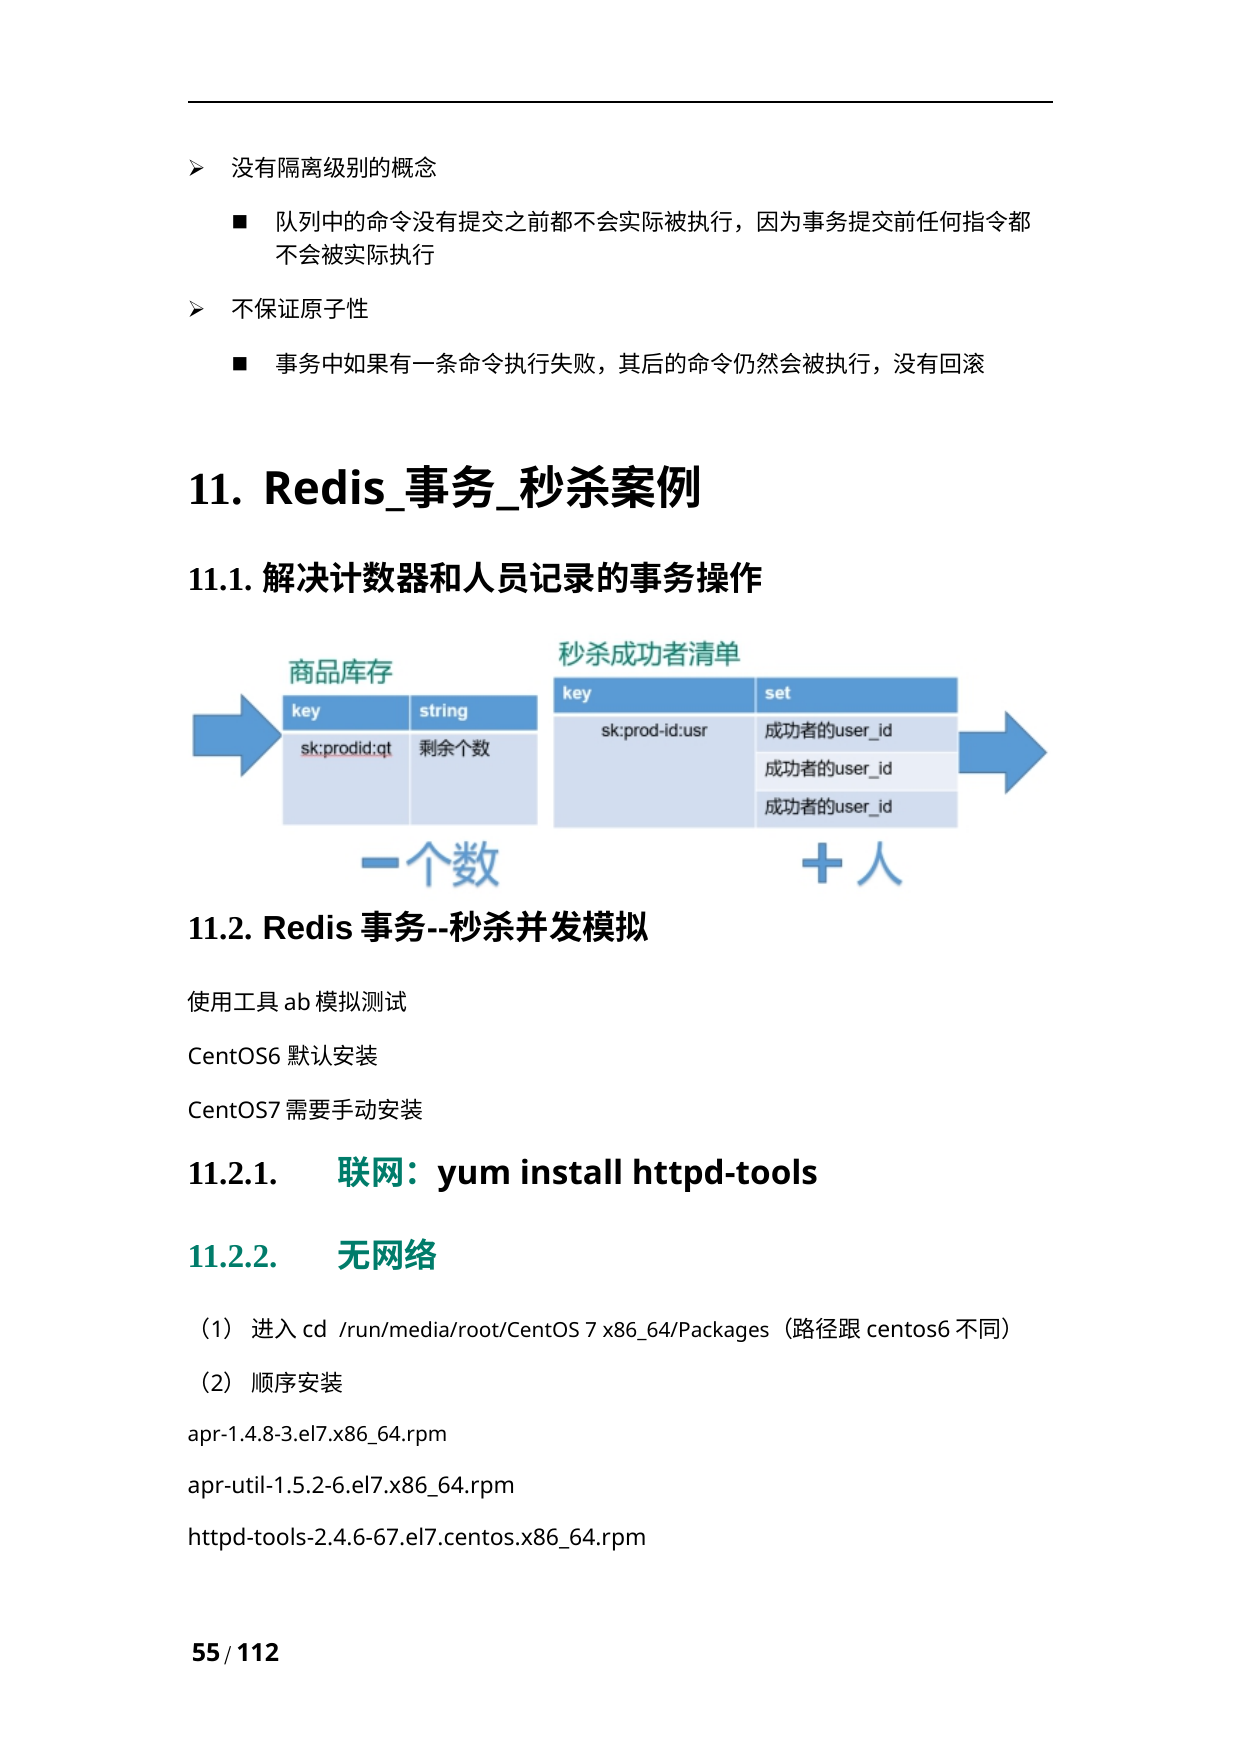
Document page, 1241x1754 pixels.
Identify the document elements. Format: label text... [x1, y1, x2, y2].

list Redis_事务_秒杀案例 [187, 452, 1053, 518]
text apr-1.4.8-3.el7.x86_64.rpm [187, 1419, 1053, 1448]
list 没有隔离级别的概念 [187, 150, 1053, 183]
list 无网络 [187, 1229, 1053, 1277]
text 使用工具ab模拟测试 [187, 983, 1053, 1017]
text CentOS6 默认安装 [187, 1037, 1053, 1071]
list 联网：yum install httpd-tools [187, 1146, 1053, 1194]
text CentOS7需要手动安装 [187, 1092, 1053, 1125]
picture [187, 633, 1056, 901]
text （2） 顺序安装 [187, 1365, 1053, 1398]
list 事务中如果有一条命令执行失败，其后的命令仍然会被执行，没有回滚 [231, 345, 1053, 379]
list 解决计数器和人员记录的事务操作 [187, 551, 1053, 599]
text apr-util-1.5.2-6.el7.x86_64.rpm [187, 1469, 1053, 1500]
text （1） 进入cd /run/media/root/CentOS 7 x86_64/Packages（路径跟centos6不同） [187, 1311, 1053, 1344]
list 队列中的命令没有提交之前都不会实际被执行，因为事务提交前任何指令都不会被实际执行 [231, 204, 1053, 271]
text httpd-tools-2.4.6-67.el7.centos.x86_64.rpm [187, 1521, 1053, 1552]
list Redis事务--秒杀并发模拟 [187, 901, 1053, 949]
list 不保证原子性 [187, 291, 1053, 324]
